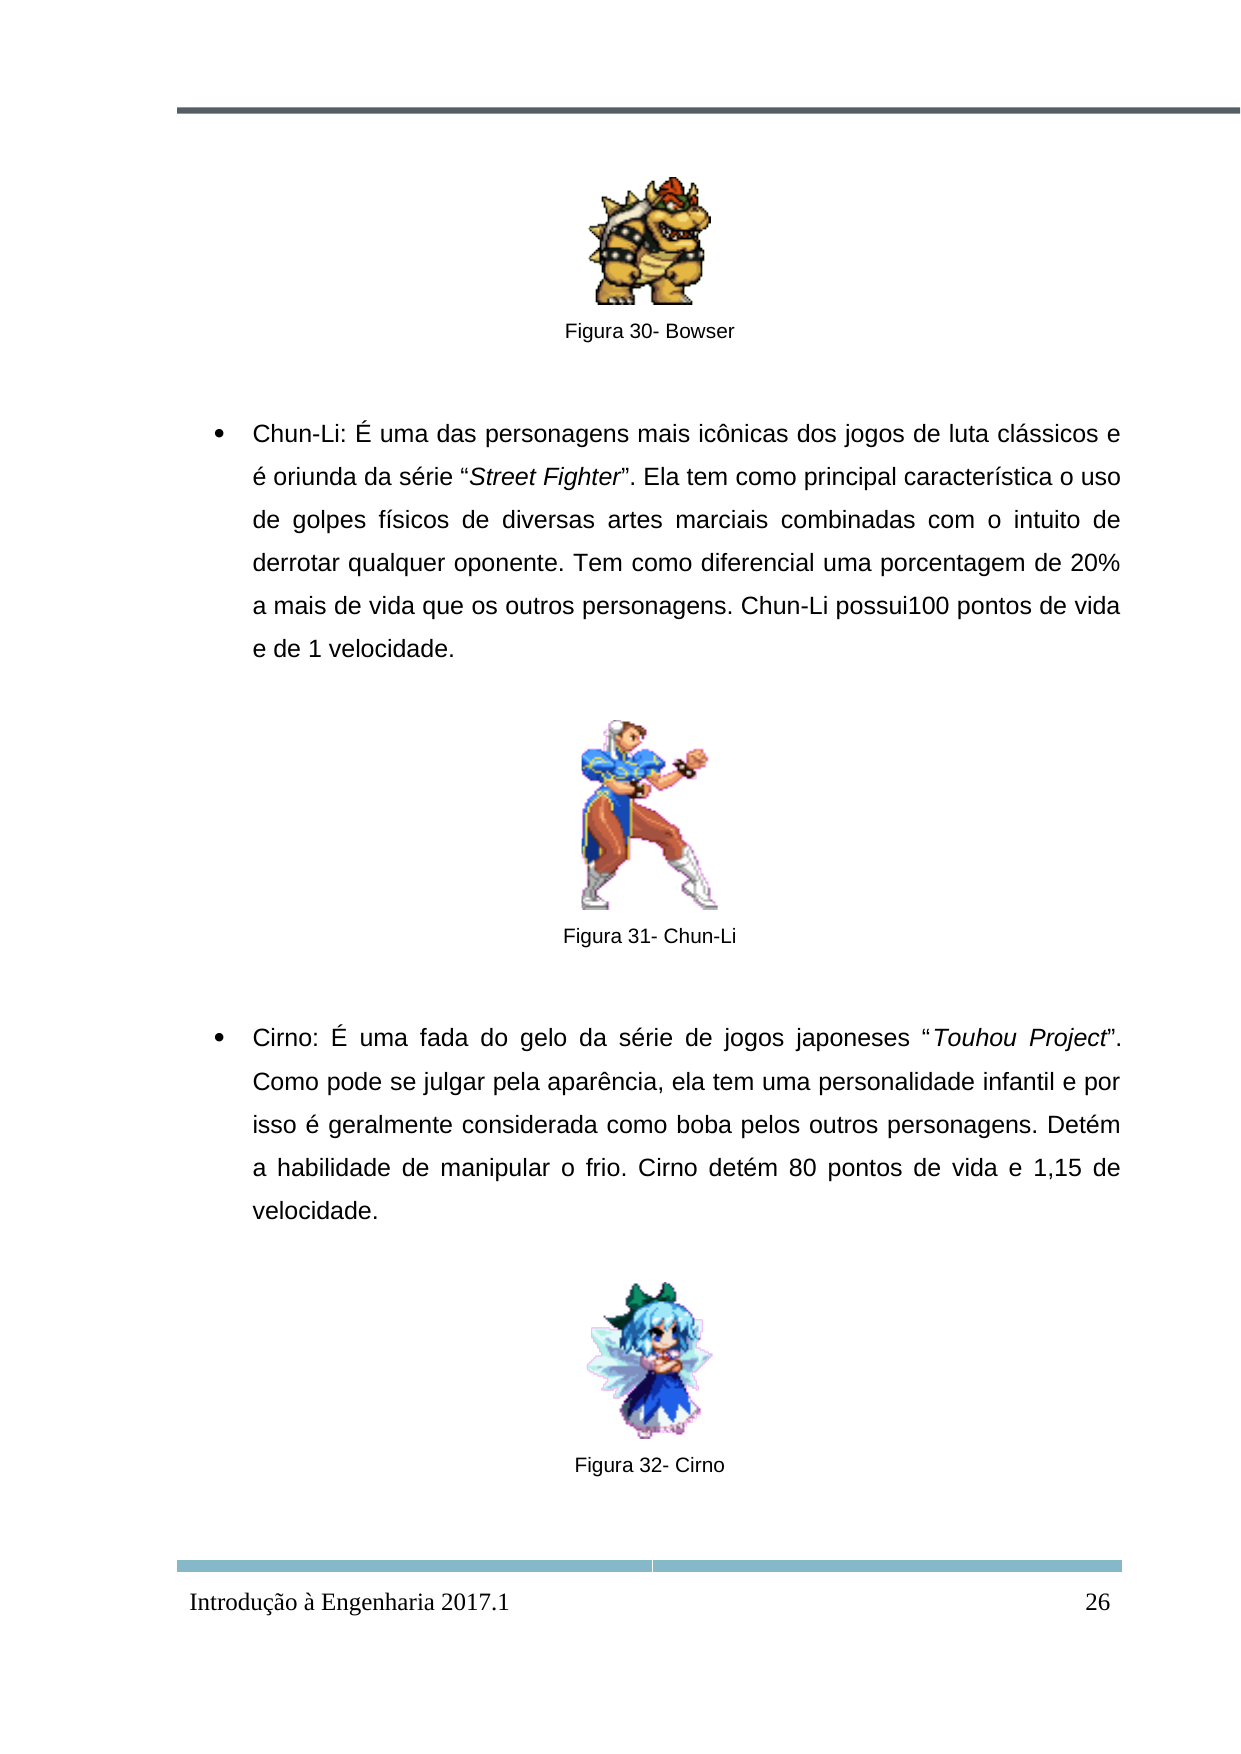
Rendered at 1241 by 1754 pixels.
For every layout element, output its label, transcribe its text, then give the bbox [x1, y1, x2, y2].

text Figura 31- Chun-Li [177, 923, 1122, 947]
text Figura 32- Cirno [177, 1453, 1122, 1477]
text Figura 30- Bowser [177, 319, 1122, 343]
list Cirno: É uma fada do gelo da série de jogos japoneses “Touhou Project”. Como pode se julgar pela aparência, ela tem uma personalidade infantil e por isso é geralmente considerada como boba pelos outros personagens. Detém a habilidade de manipular o frio. Cirno detém 80 pontos de vida e 1,15 de velocidade. [215, 1023, 1122, 1225]
picture [586, 1282, 713, 1439]
list Chun-Li: É uma das personagens mais icônicas dos jogos de luta clássicos e é oriunda da série “Street Fighter”. Ela tem como principal característica o uso de golpes físicos de diversas artes marciais combinadas com o intuito de derrotar qualquer oponente. Tem como diferencial uma porcentagem de 20% a mais de vida que os outros personagens. Chun-Li possui100 pontos de vida e de 1 velocidade. [215, 419, 1122, 663]
picture [588, 177, 711, 305]
picture [581, 720, 718, 910]
